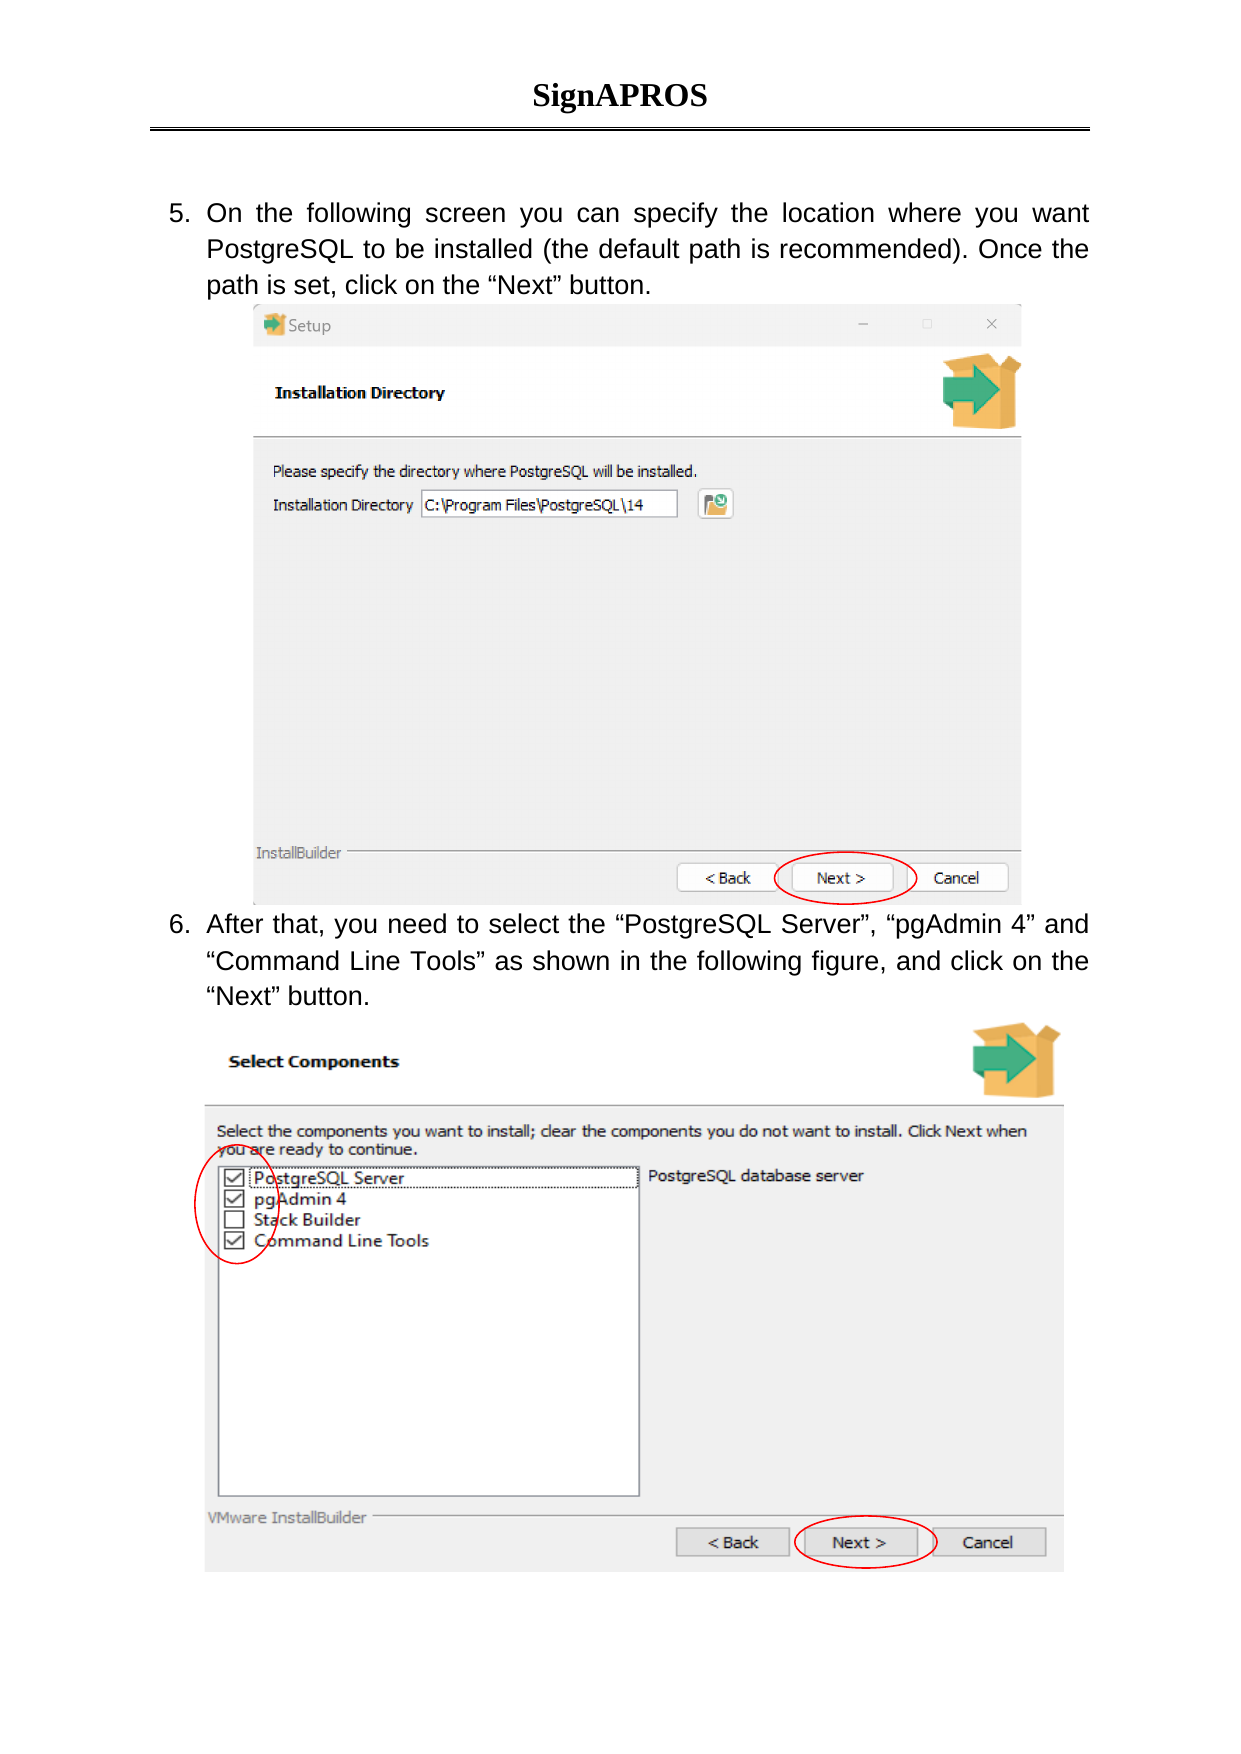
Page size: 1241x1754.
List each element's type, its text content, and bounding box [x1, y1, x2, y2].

picture [776, 853, 915, 903]
list On the following screen you can specify the location where you want PostgreSQL to be installed (the default path is recommended). Once the path is set, click on the “Next” button. [169, 197, 1090, 300]
picture [204, 1146, 278, 1262]
list After that, you need to select the “PostgreSQL Server”, “pgAdmin 4” and “Command Line Tools” as shown in the following figure, and click on the “Next” button. [169, 908, 1090, 1012]
picture [253, 304, 1022, 905]
picture [204, 1016, 1064, 1572]
